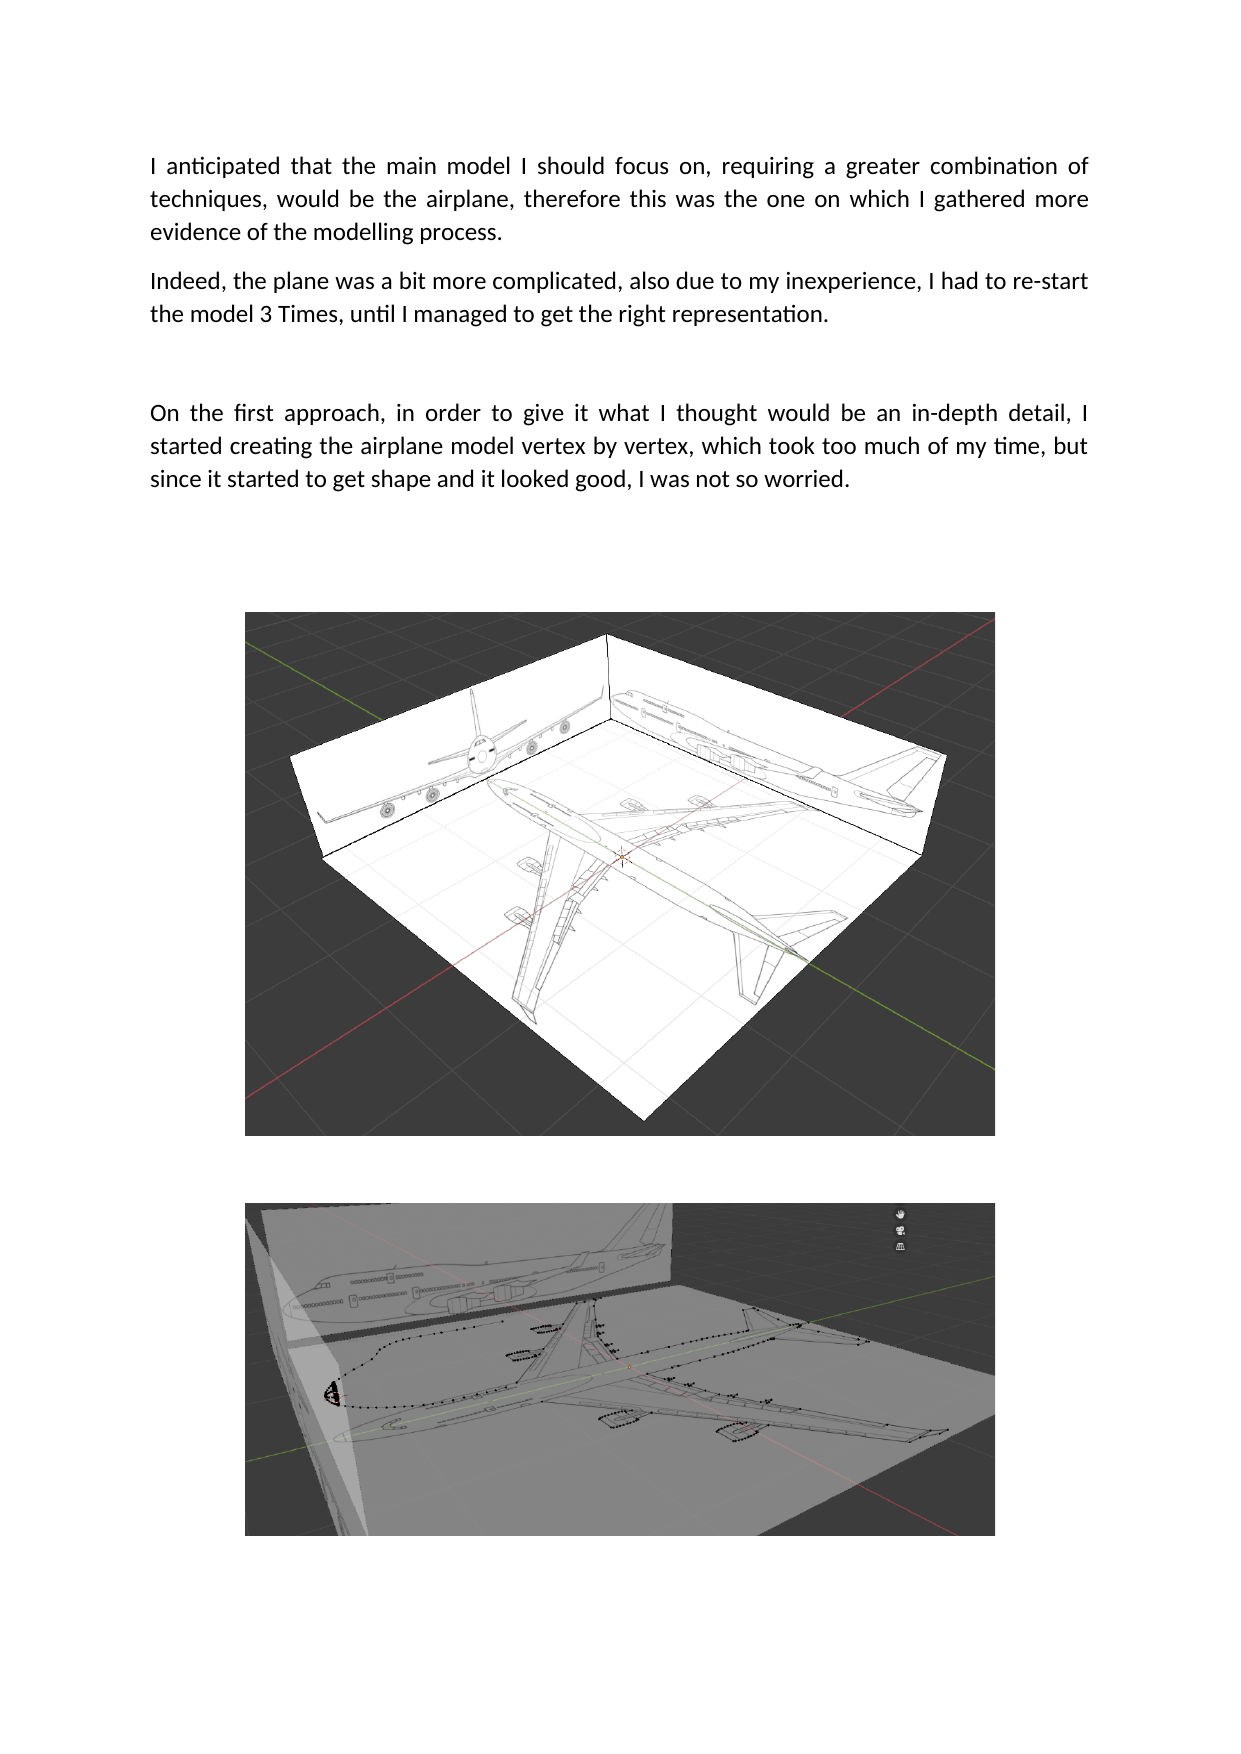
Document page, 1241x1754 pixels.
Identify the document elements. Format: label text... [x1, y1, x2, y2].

text Indeed, the plane was a bit more complicated, also due to my inexperience, I had to re-start the model 3 Times, until I managed to get the right representation. [150, 265, 1090, 329]
picture [245, 612, 995, 1136]
picture [245, 1203, 995, 1536]
text I anticipated that the main model I should focus on, requiring a greater combination of techniques, would be the airplane, therefore this was the one on which I gathered more evidence of the modelling process. [150, 150, 1090, 246]
text On the first approach, in order to give it what I thought would be an in-depth detail, I started creating the airplane model vertex by vertex, which took too much of my time, but since it started to get shape and it looked good, I was not so worried. [150, 397, 1090, 494]
